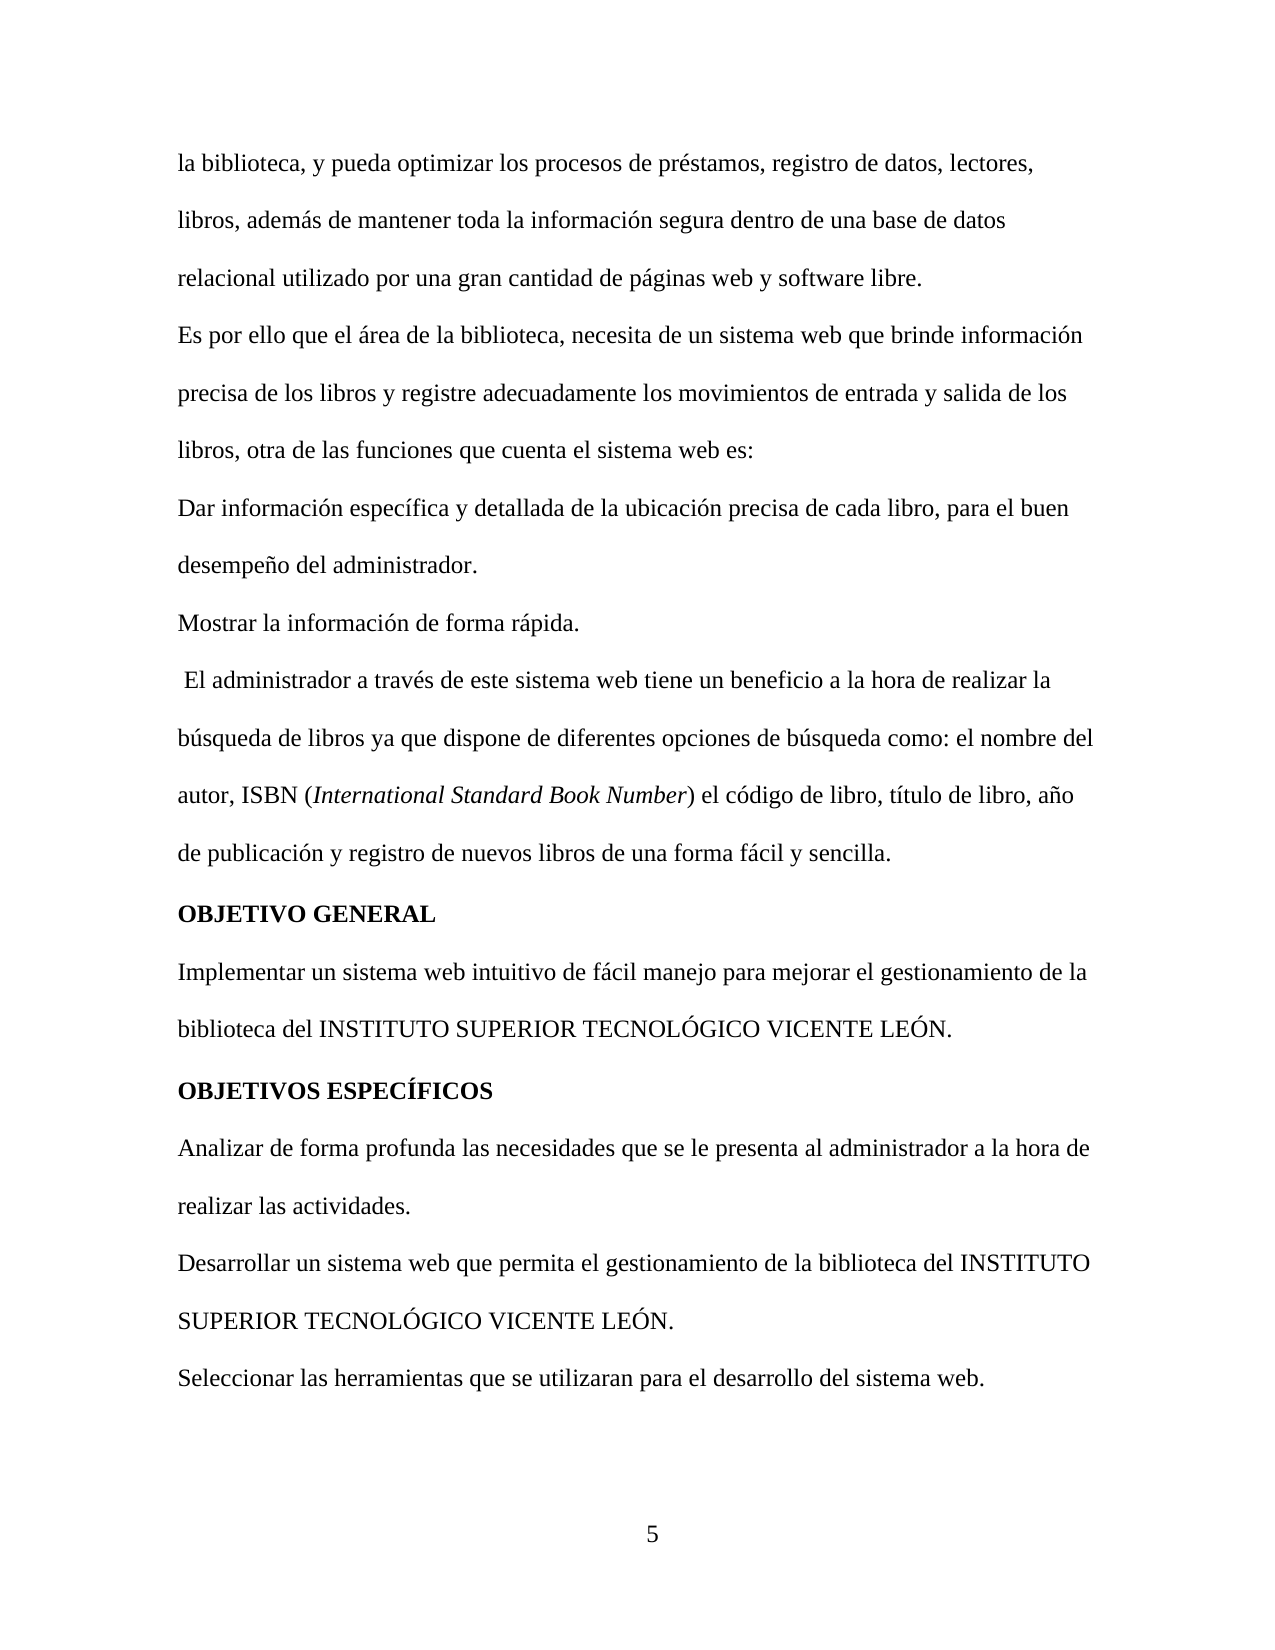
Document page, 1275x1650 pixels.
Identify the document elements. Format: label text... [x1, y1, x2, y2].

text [177, 148, 1098, 291]
text Mostrar la información de forma rápida. [177, 608, 1098, 636]
text Dar información específica y detallada de la ubicación precisa de cada libro, para el buen desempeño del administrador. [177, 493, 1098, 579]
text Seleccionar las herramientas que se utilizaran para el desarrollo del sistema web. [177, 1363, 1098, 1392]
text Es por ello que el área de la biblioteca, necesita de un sistema web que brinde información precisa de los libros y registre adecuadamente los movimientos de entrada y salida de los libros, otra de las funciones que cuenta el sistema web es: [177, 320, 1098, 464]
text El administrador a través de este sistema web tiene un beneficio a la hora de realizar la búsqueda de libros ya que dispone de diferentes opciones de búsqueda como: el nombre del autor, ISBN (International Standard Book Number) el código de libro, título de libro, año de publicación y registro de nuevos libros de una forma fácil y sencilla. [177, 665, 1098, 866]
text Desarrollar un sistema web que permita el gestionamiento de la biblioteca del INSTITUTO SUPERIOR TECNOLÓGICO VICENTE LEÓN. [177, 1248, 1098, 1335]
subtitle OBJETIVOS ESPECÍFICOS [177, 1076, 1098, 1105]
text Implementar un sistema web intuitivo de fácil manejo para mejorar el gestionamiento de la biblioteca del INSTITUTO SUPERIOR TECNOLÓGICO VICENTE LEÓN. [177, 957, 1098, 1043]
text Analizar de forma profunda las necesidades que se le presenta al administrador a la hora de realizar las actividades. [177, 1133, 1098, 1220]
subtitle OBJETIVO GENERAL [177, 899, 1098, 928]
